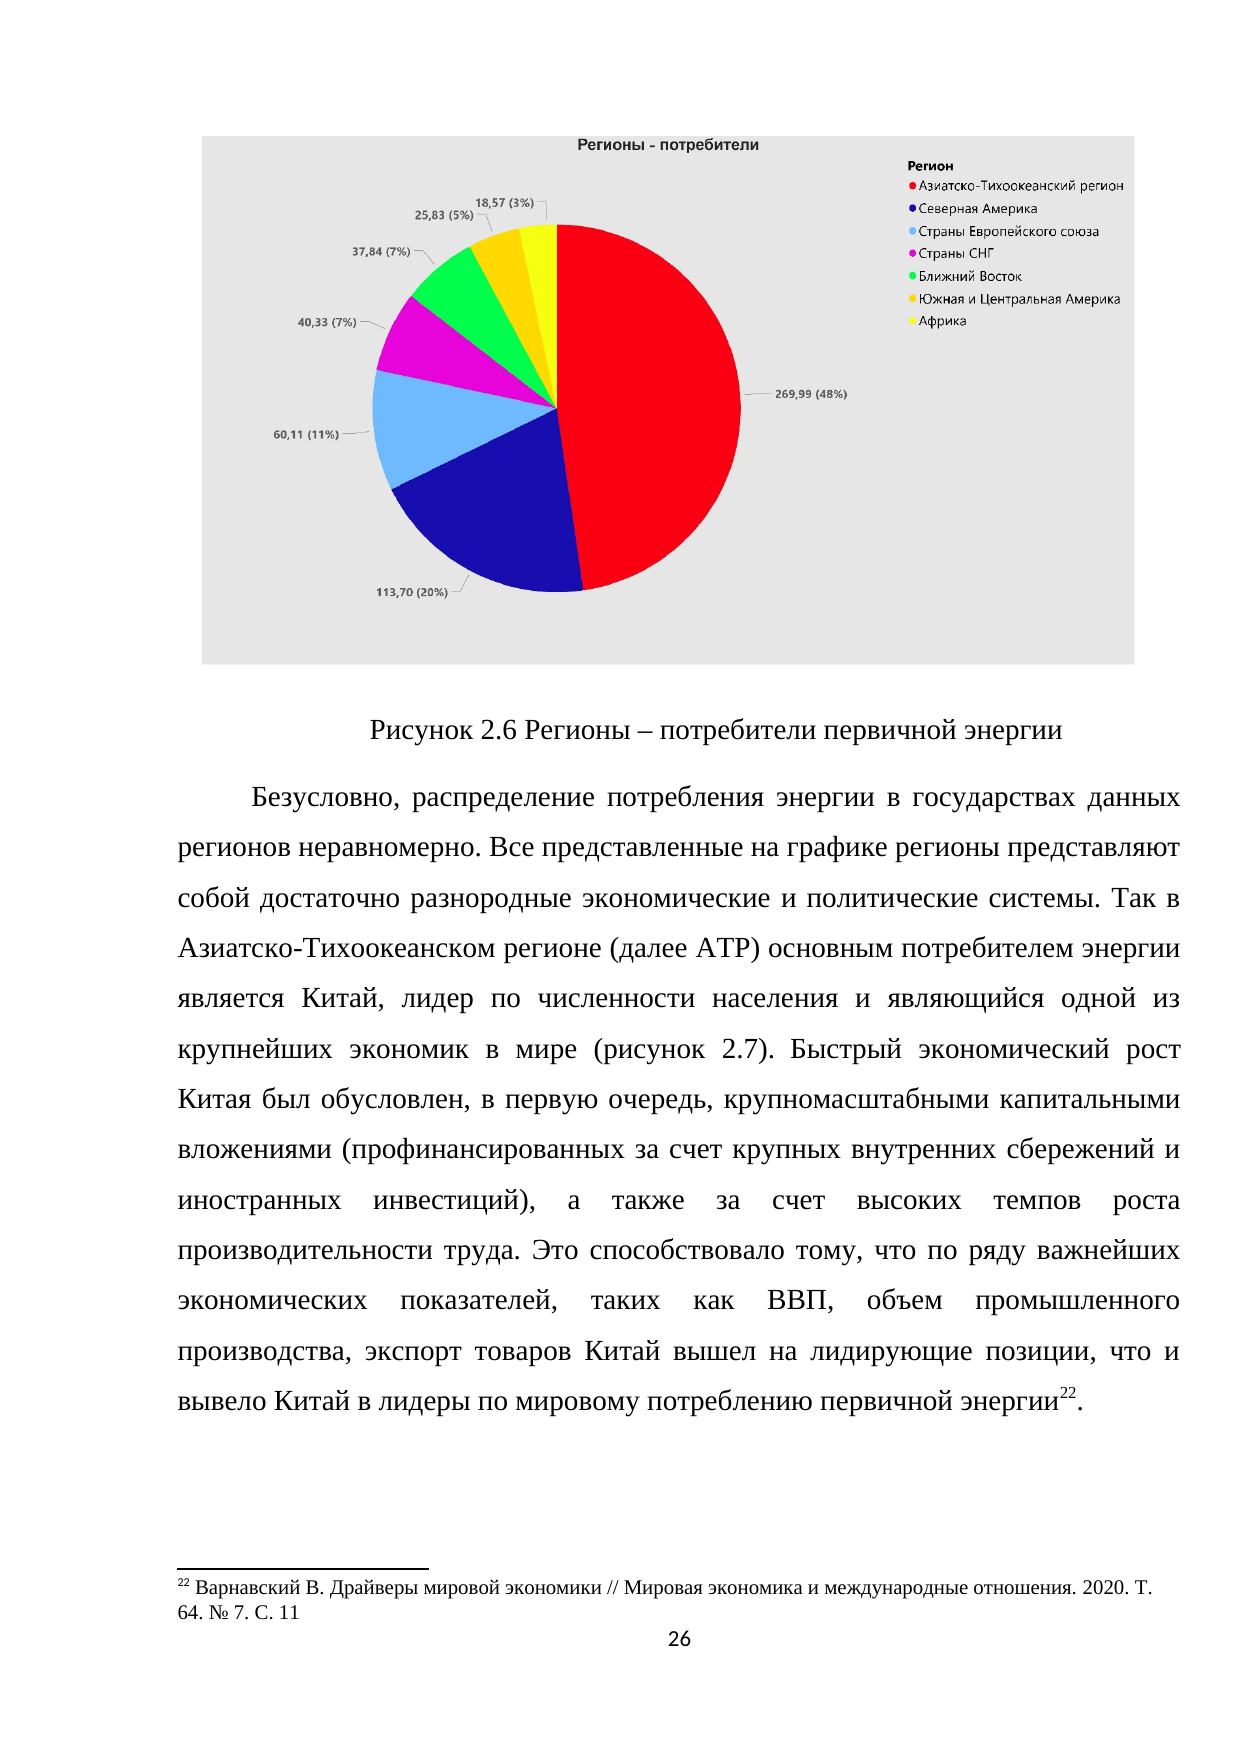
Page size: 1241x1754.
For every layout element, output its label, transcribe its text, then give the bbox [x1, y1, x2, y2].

picture [177, 118, 1152, 682]
text Безусловно, распределение потребления энергии в государствах данных регионов неравномерно. Все представленные на графике регионы представляют собой достаточно разнородные экономические и политические системы. Так в Азиатско-Тихоокеанском регионе (далее АТР) основным потребителем энергии является Китай, лидер по численности населения и являющийся одной из крупнейших экономик в мире (рисунок 2.7). Быстрый экономический рост Китая был обусловлен, в первую очередь, крупномасштабными капитальными вложениями (профинансированных за счет крупных внутренних сбережений и иностранных инвестиций), а также за счет высоких темпов роста производительности труда. Это способствовало тому, что по ряду важнейших экономических показателей, таких как ВВП, объем промышленного производства, экспорт товаров Китай вышел на лидирующие позиции, что и вывело Китай в лидеры по мировому потреблению первичной энергии. [177, 779, 1181, 1417]
text Рисунок 2.6 Регионы – потребители первичной энергии [177, 712, 1181, 746]
